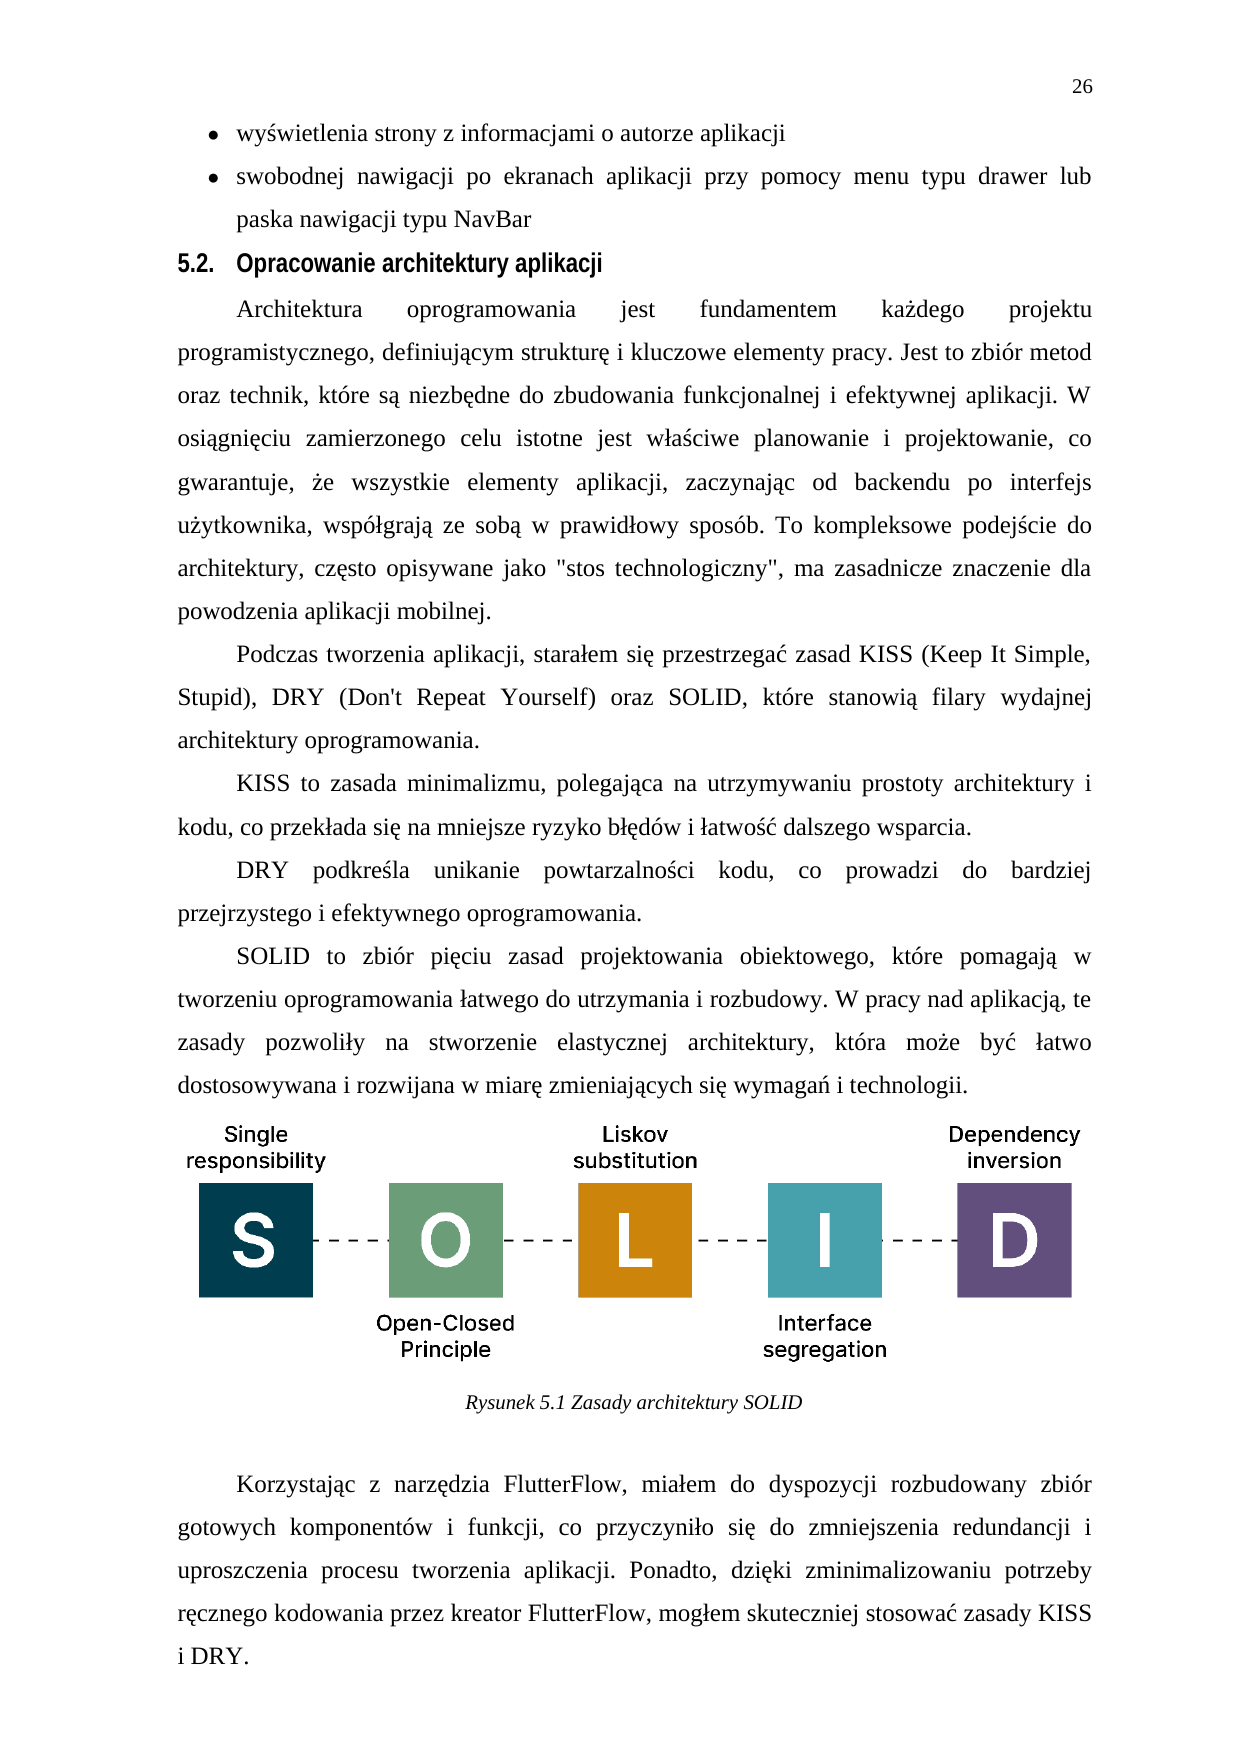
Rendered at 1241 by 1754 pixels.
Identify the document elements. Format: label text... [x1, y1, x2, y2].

text SOLID to zbiór pięciu zasad projektowania obiektowego, które pomagają w tworzeniu oprogramowania łatwego do utrzymania i rozbudowy. W pracy nad aplikacją, te zasady pozwoliły na stworzenie elastycznej architektury, która może być łatwo dostosowywana i rozwijana w miarę zmieniających się wymagań i technologii. [177, 941, 1092, 1099]
text KISS to zasada minimalizmu, polegająca na utrzymywaniu prostoty architektury i kodu, co przekłada się na mniejsze ryzyko błędów i łatwość dalszego wsparcia. [177, 768, 1092, 840]
text DRY podkreśla unikanie powtarzalności kodu, co prowadzi do bardziej przejrzystego i efektywnego oprogramowania. [177, 855, 1092, 927]
picture [177, 1113, 1093, 1376]
text Rysunek 5.1 Zasady architektury SOLID [177, 1390, 1092, 1414]
list swobodnej nawigacji po ekranach aplikacji przy pomocy menu typu drawer lub paska nawigacji typu NavBar [207, 161, 1092, 233]
text Podczas tworzenia aplikacji, starałem się przestrzegać zasad KISS (Keep It Simple, Stupid), DRY (Don't Repeat Yourself) oraz SOLID, które stanowią filary wydajnej architektury oprogramowania. [177, 639, 1092, 754]
text Architektura oprogramowania jest fundamentem każdego projektu programistycznego, definiującym strukturę i kluczowe elementy pracy. Jest to zbiór metod oraz technik, które są niezbędne do zbudowania funkcjonalnej i efektywnej aplikacji. W osiągnięciu zamierzonego celu istotne jest właściwe planowanie i projektowanie, co gwarantuje, że wszystkie elementy aplikacji, zaczynając od backendu po interfejs użytkownika, współgrają ze sobą w prawidłowy sposób. To kompleksowe podejście do architektury, często opisywane jako "stos technologiczny", ma zasadnicze znaczenie dla powodzenia aplikacji mobilnej. [177, 294, 1092, 625]
text Opracowanie architektury aplikacji [177, 247, 1092, 278]
text Korzystając z narzędzia FlutterFlow, miałem do dyspozycji rozbudowany zbiór gotowych komponentów i funkcji, co przyczyniło się do zmniejszenia redundancji i uproszczenia procesu tworzenia aplikacji. Ponadto, dzięki zminimalizowaniu potrzeby ręcznego kodowania przez kreator FlutterFlow, mogłem skuteczniej stosować zasady KISS i DRY. [177, 1469, 1092, 1670]
list wyświetlenia strony z informacjami o autorze aplikacji [207, 118, 1092, 147]
